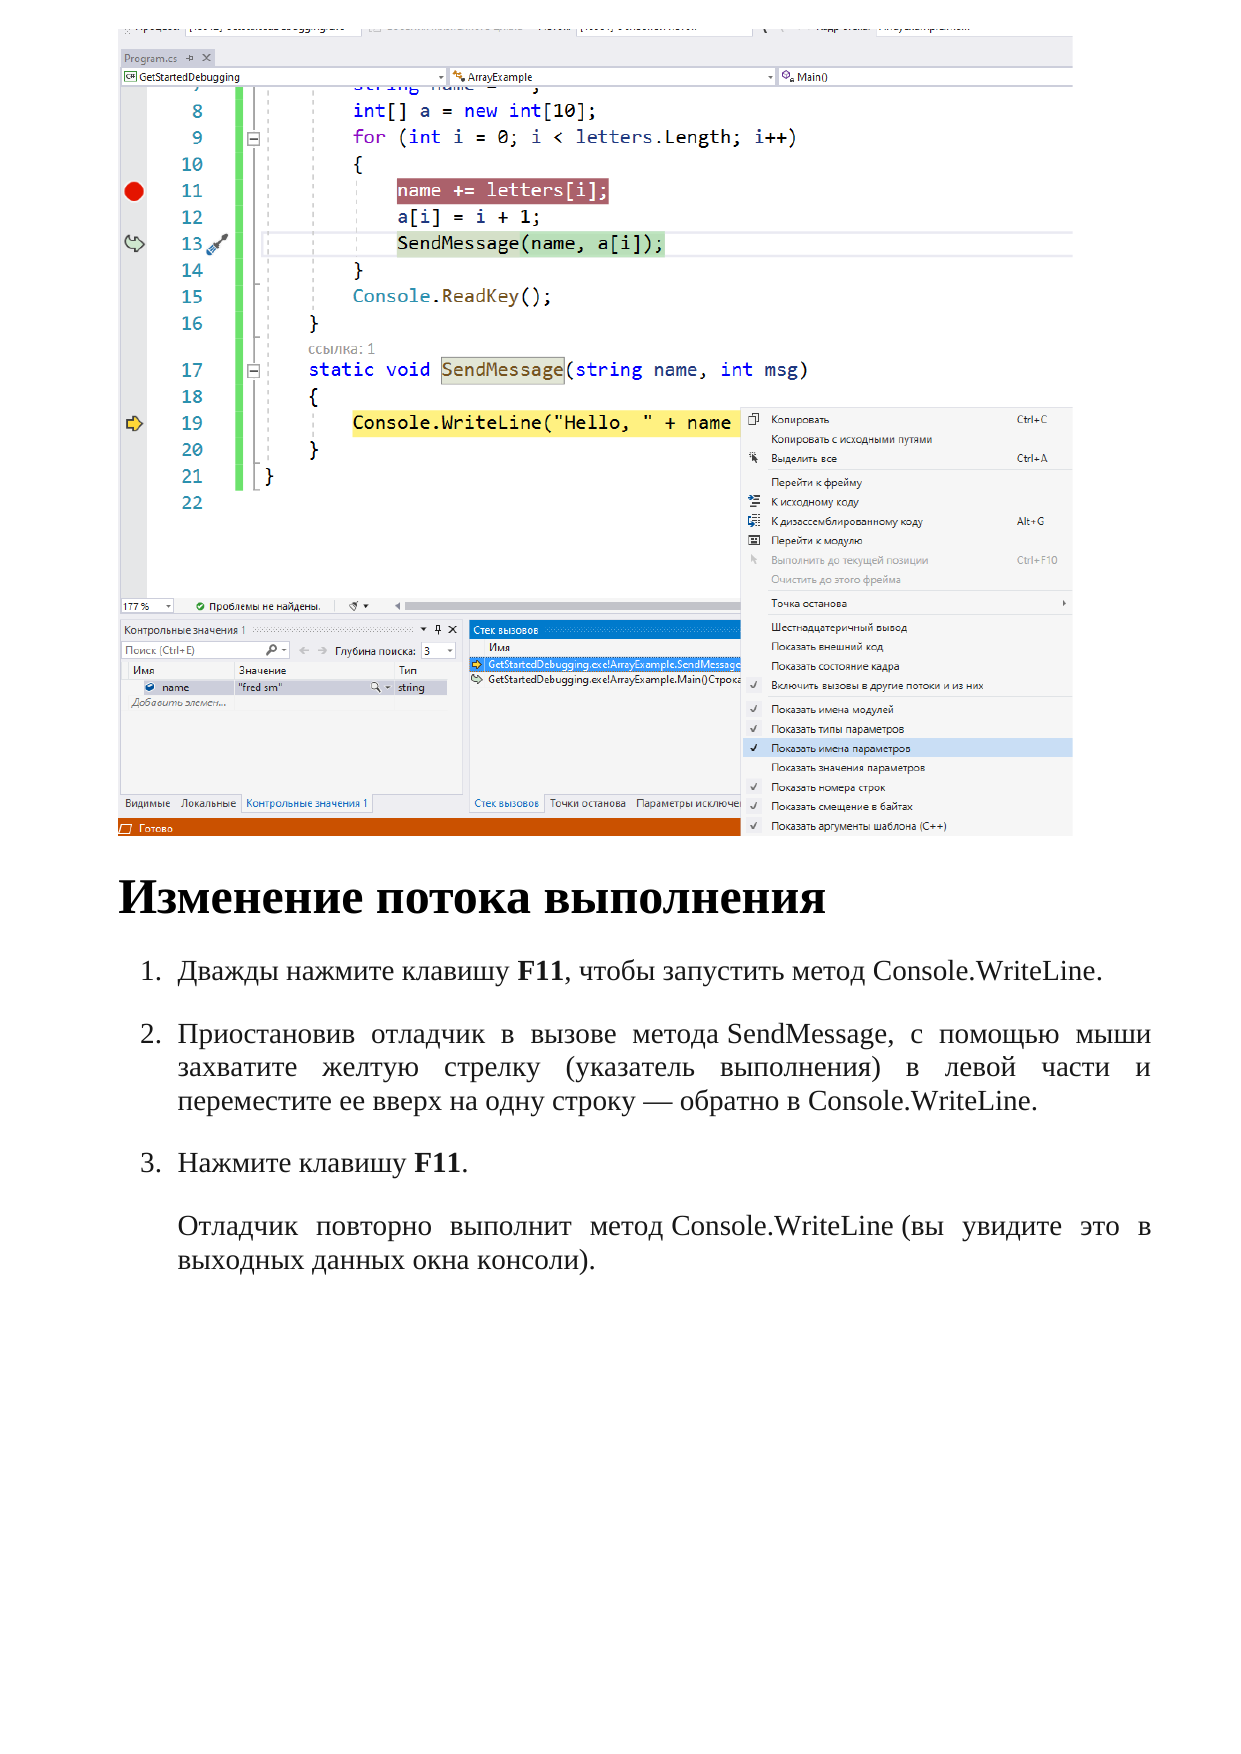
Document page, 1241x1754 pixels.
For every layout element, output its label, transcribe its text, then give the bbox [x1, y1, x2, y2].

text Отладчик повторно выполнит метод Console.WriteLine (вы увидите это в выходных данных окна консоли). [177, 1208, 1152, 1275]
list Дважды нажмите клавишу F11, чтобы запустить метод Console.WriteLine. [140, 953, 1152, 987]
picture [118, 29, 1073, 836]
list Нажмите клавишу F11. [140, 1146, 1152, 1179]
subtitle Изменение потока выполнения [118, 866, 1152, 924]
list Приостановив отладчик в вызове метода SendMessage, с помощью мыши захватите желтую стрелку (указатель выполнения) в левой части и переместите ее вверх на одну строку — обратно в Console.WriteLine. [140, 1016, 1152, 1116]
